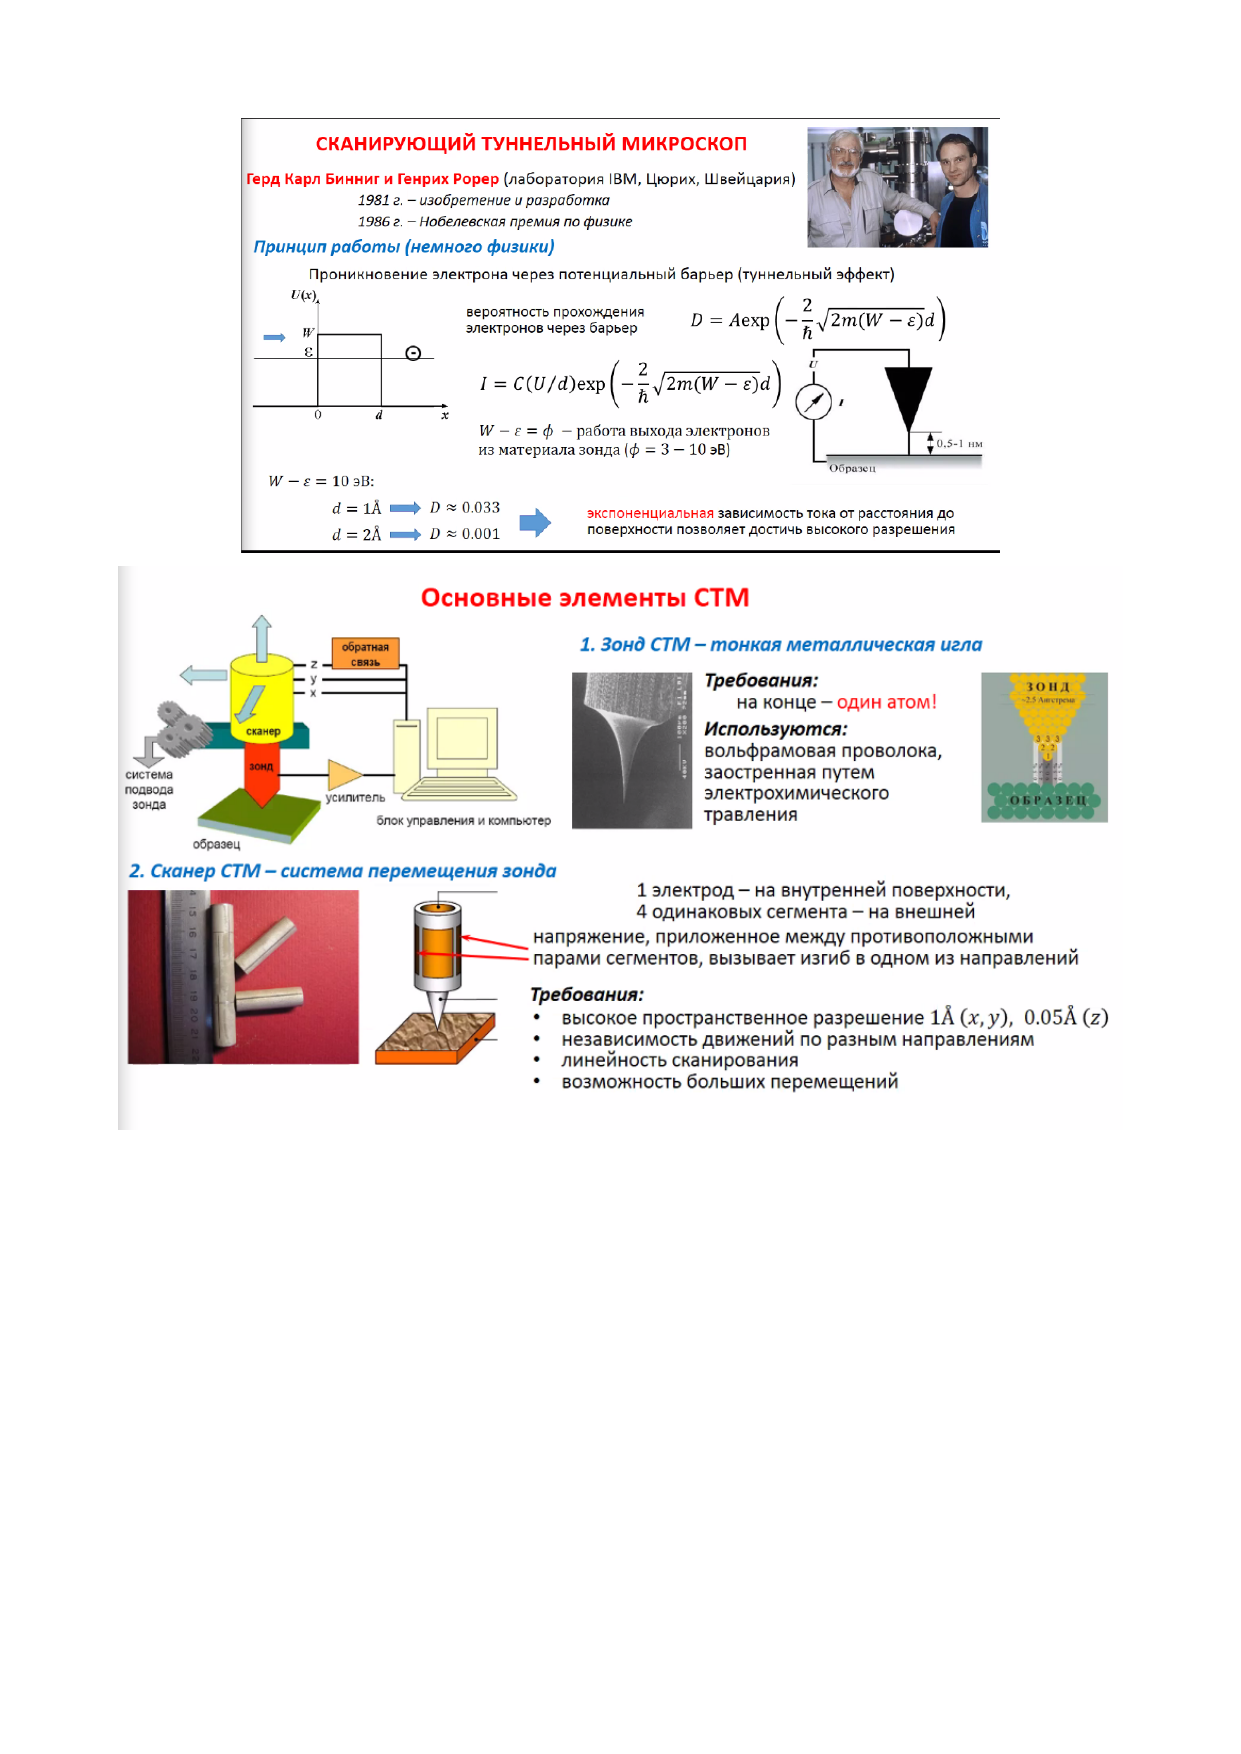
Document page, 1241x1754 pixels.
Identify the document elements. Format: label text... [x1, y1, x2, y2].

picture [118, 566, 1123, 1130]
picture [240, 118, 1000, 553]
